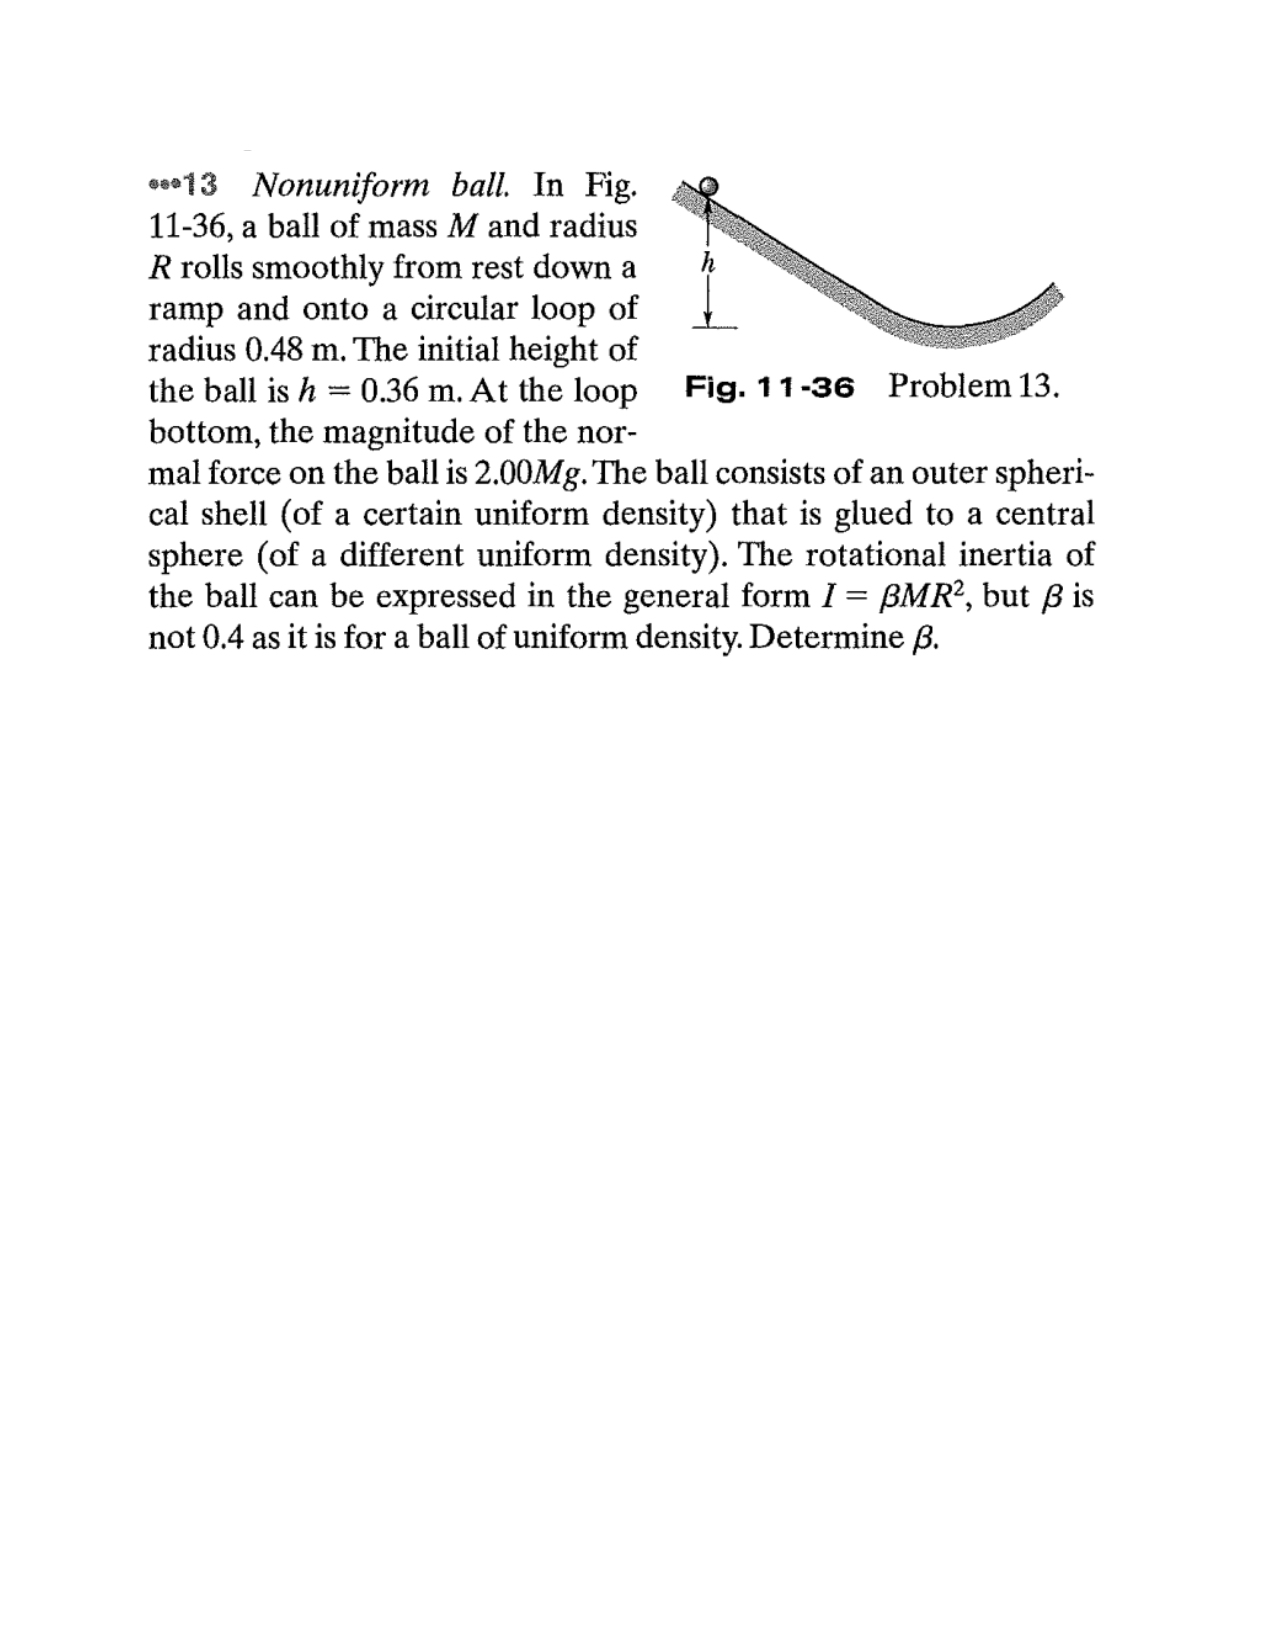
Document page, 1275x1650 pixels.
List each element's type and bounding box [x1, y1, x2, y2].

picture [135, 150, 1110, 664]
